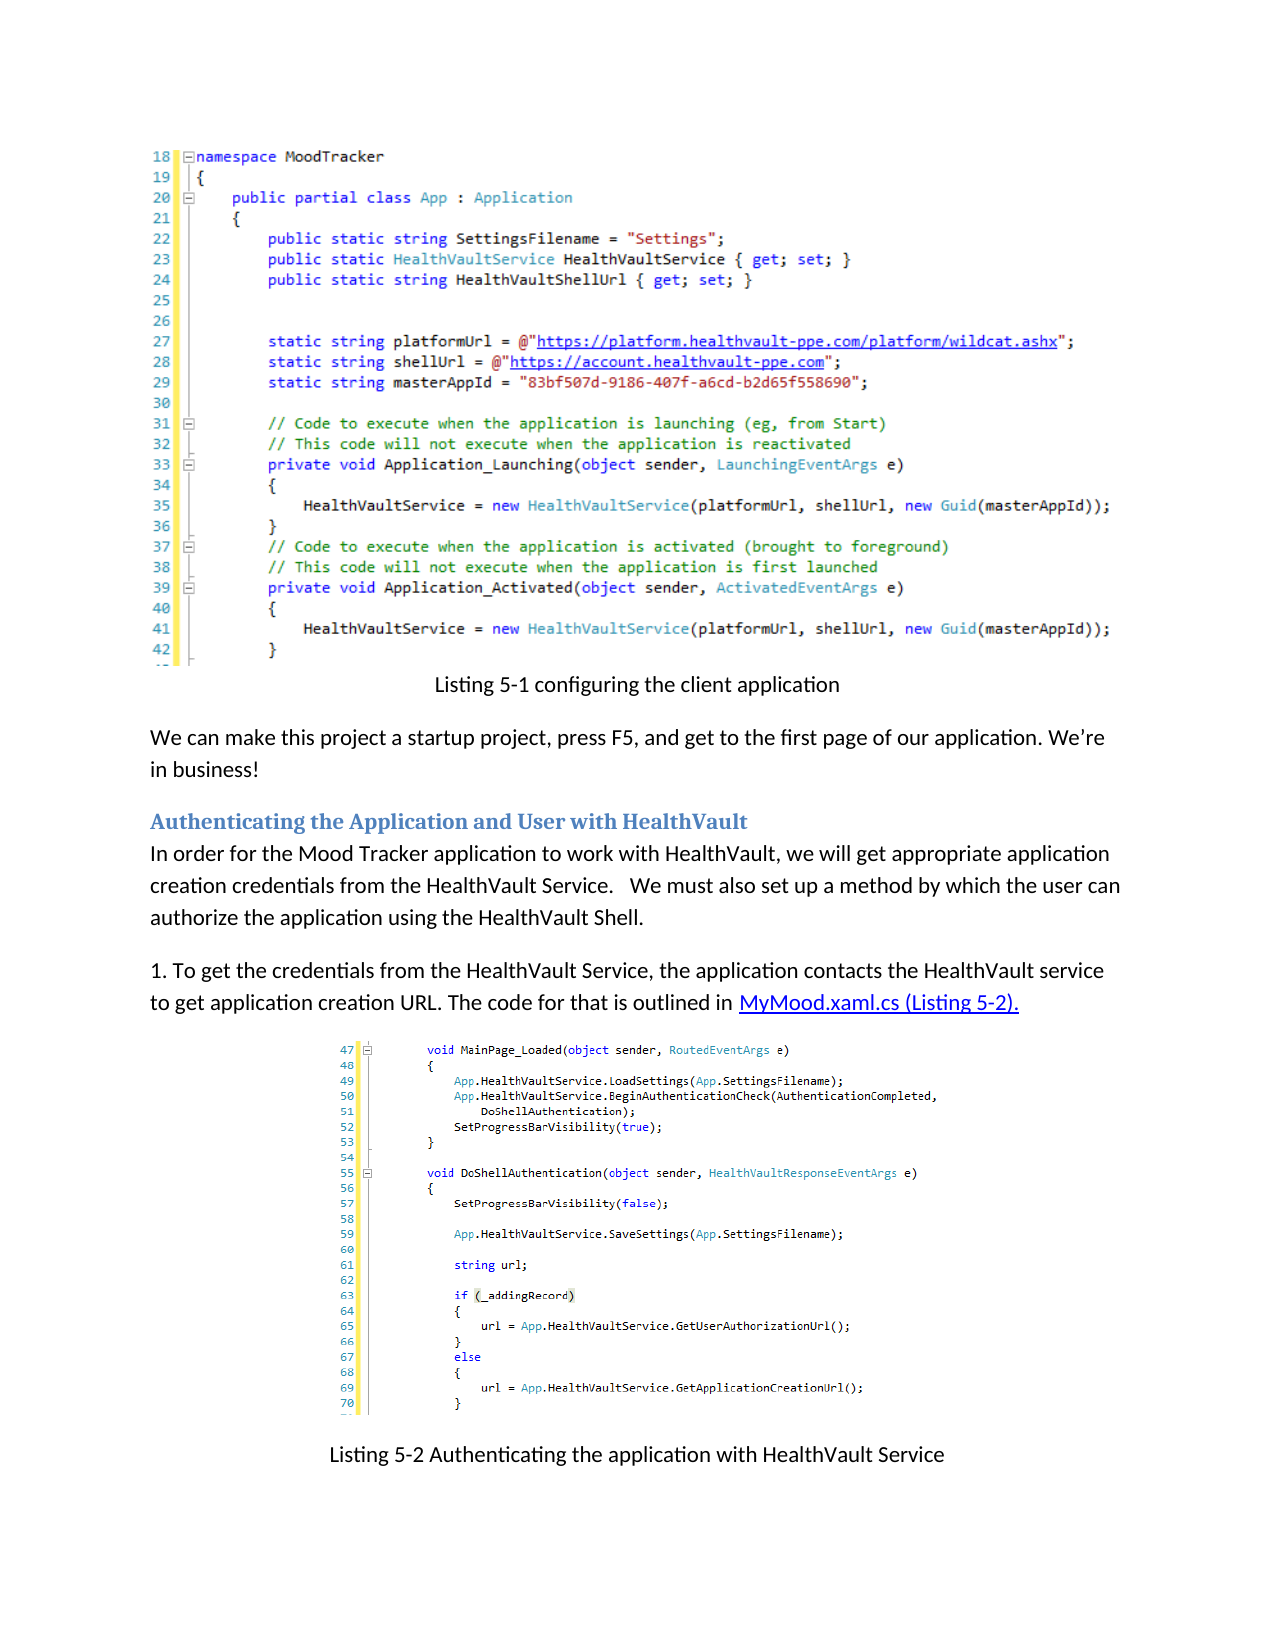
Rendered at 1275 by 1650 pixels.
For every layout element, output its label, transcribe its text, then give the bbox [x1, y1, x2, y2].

text 1. To get the credentials from the HealthVault Service, the application contacts the HealthVault service to get application creation URL. The code for that is outlined in MyMood.xaml.cs (Listing 5-2). [150, 956, 1125, 1016]
subtitle Authenticating the Application and User with HealthVault [150, 808, 1125, 835]
picture [150, 150, 1142, 666]
text Listing 5-1 configuring the client application [150, 666, 1125, 698]
text In order for the Mood Tracker application to work with HealthVault, we will get appropriate application creation credentials from the HealthVault Service. We must also set up a method by which the user can authorize the application using the HealthVault Shell. [150, 839, 1125, 931]
text Listing 5-2 Authenticating the application with HealthVault Service [150, 1440, 1125, 1468]
picture [332, 1041, 943, 1415]
text We can make this project a startup project, press F5, and get to the first page of our application. We’re in business! [150, 723, 1125, 783]
